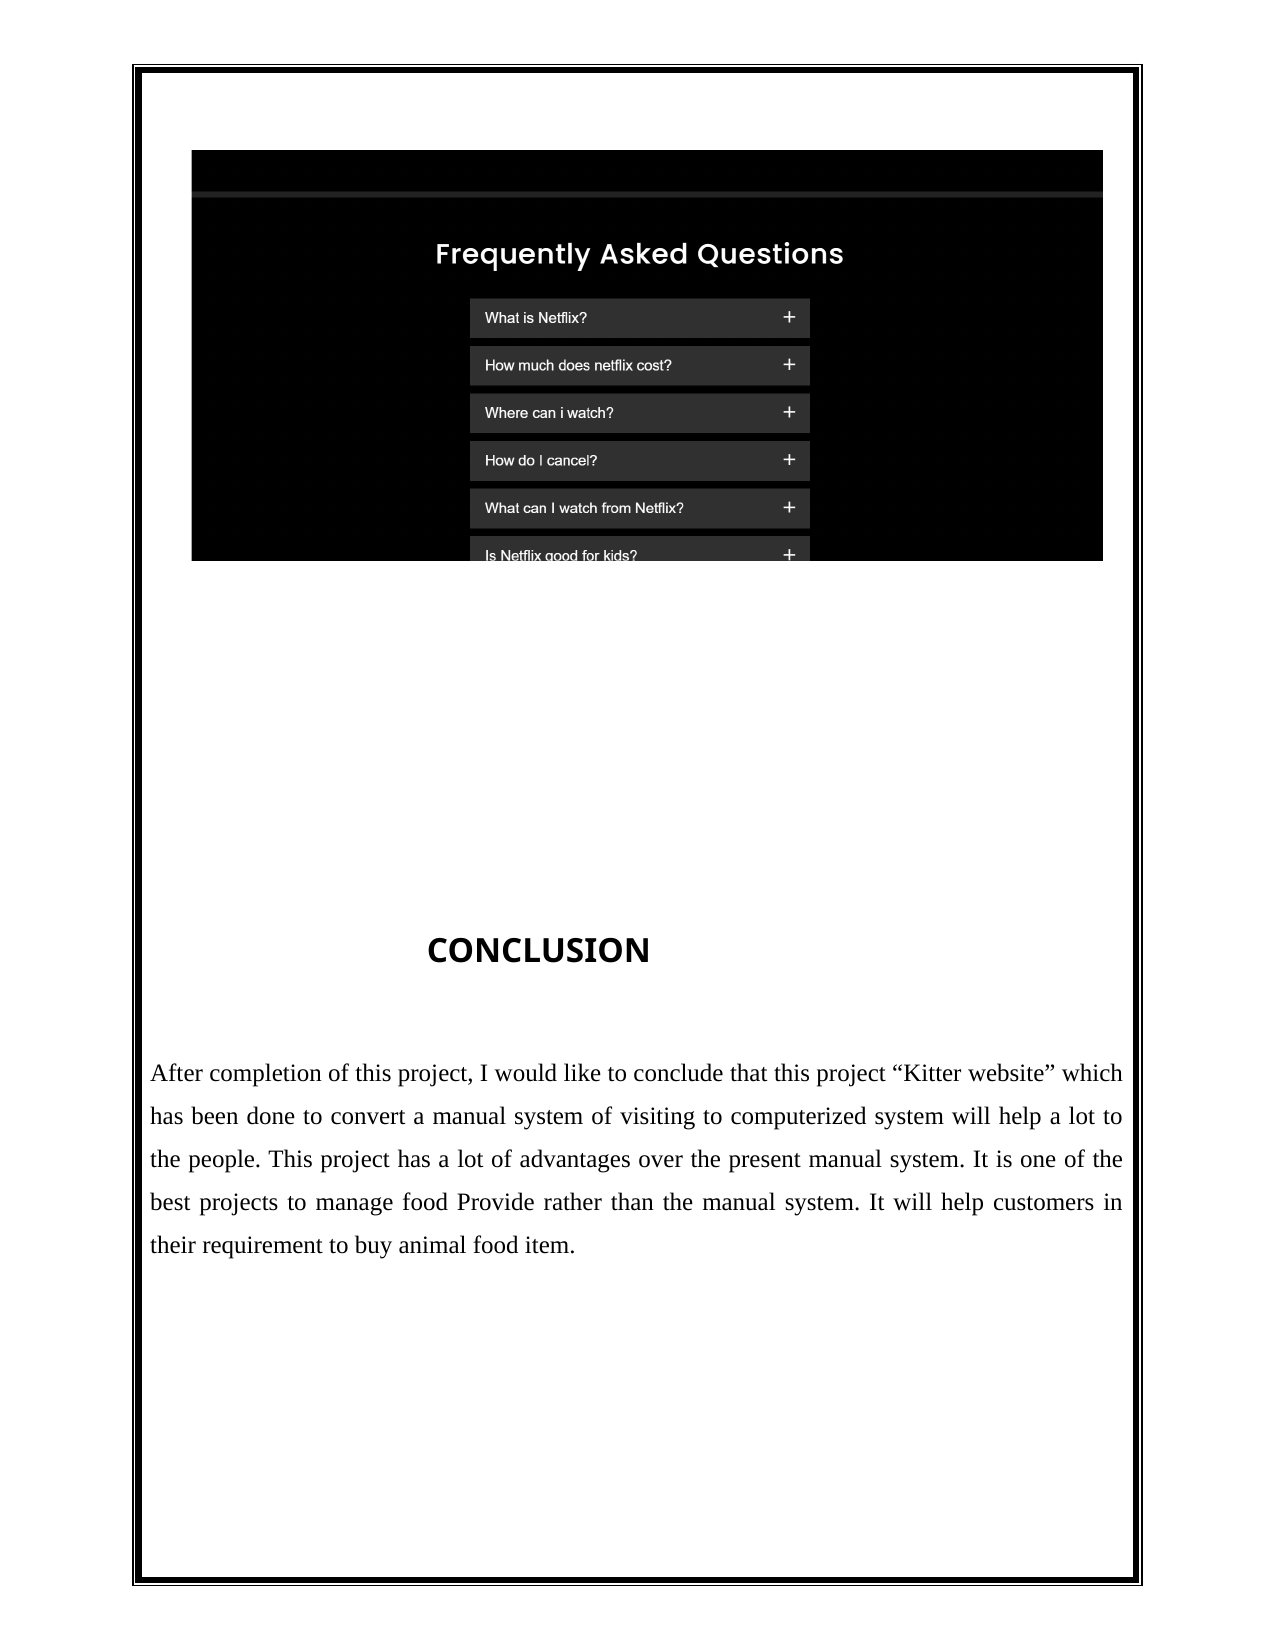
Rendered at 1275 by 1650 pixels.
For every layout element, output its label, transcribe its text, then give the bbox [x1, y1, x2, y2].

text CONCLUSION [150, 926, 1125, 972]
picture [191, 150, 1103, 561]
text After completion of this project, I would like to conclude that this project “Kitter website” which has been done to convert a manual system of visiting to computerized system will help a lot to the people. This project has a lot of advantages over the present manual system. It is one of the best projects to manage food Provide rather than the manual system. It will help customers in their requirement to buy animal food item. [150, 1058, 1125, 1259]
